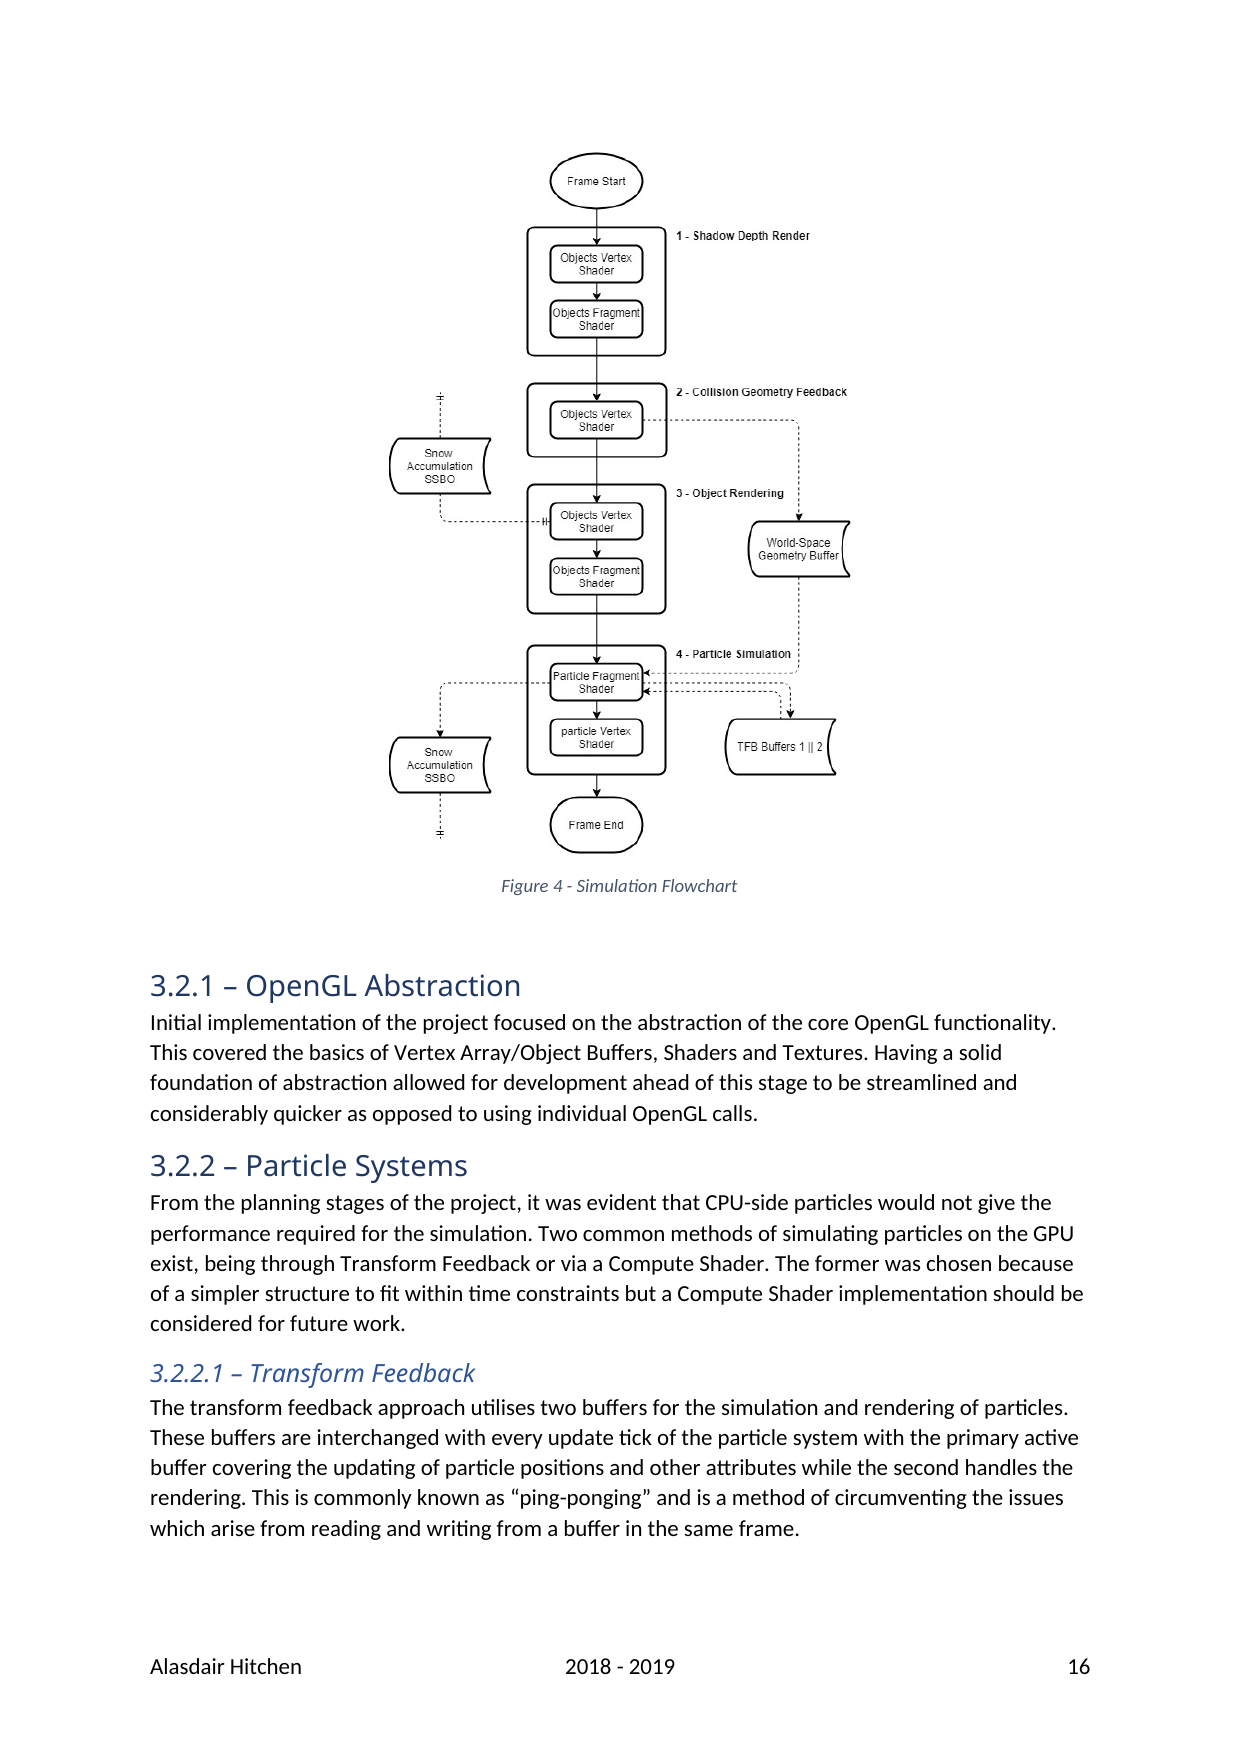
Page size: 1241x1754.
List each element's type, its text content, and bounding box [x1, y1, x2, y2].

text The transform feedback approach utilises two buffers for the simulation and rendering of particles. These buffers are interchanged with every update tick of the particle system with the primary active buffer covering the updating of particle positions and other attributes while the second handles the rendering. This is commonly known as “ping-ponging” and is a method of circumventing the issues which arise from reading and writing from a buffer in the same frame. [150, 1393, 1090, 1542]
subtitle 3.2.1 – OpenGL Abstraction [150, 965, 1090, 1005]
picture [386, 150, 854, 856]
text Figure 4 - Simulation Flowchart [150, 875, 1090, 898]
text From the planning stages of the project, it was evident that CPU-side particles would not give the performance required for the simulation. Two common methods of simulating particles on the GPU exist, being through Transform Feedback or via a Compute Shader. The former was chosen because of a simpler structure to fit within time constraints but a Compute Shader implementation should be considered for future work. [150, 1188, 1090, 1337]
subtitle 3.2.2 – Particle Systems [150, 1146, 1090, 1185]
text Initial implementation of the project focused on the abstraction of the core OpenGL functionality. This covered the basics of Vertex Array/Object Buffers, Shaders and Textures. Having a solid foundation of abstraction allowed for development ahead of this stage to be streamlined and considerably quicker as opposed to using individual OpenGL calls. [150, 1008, 1090, 1127]
subtitle 3.2.2.1 – Transform Feedback [150, 1356, 1090, 1390]
